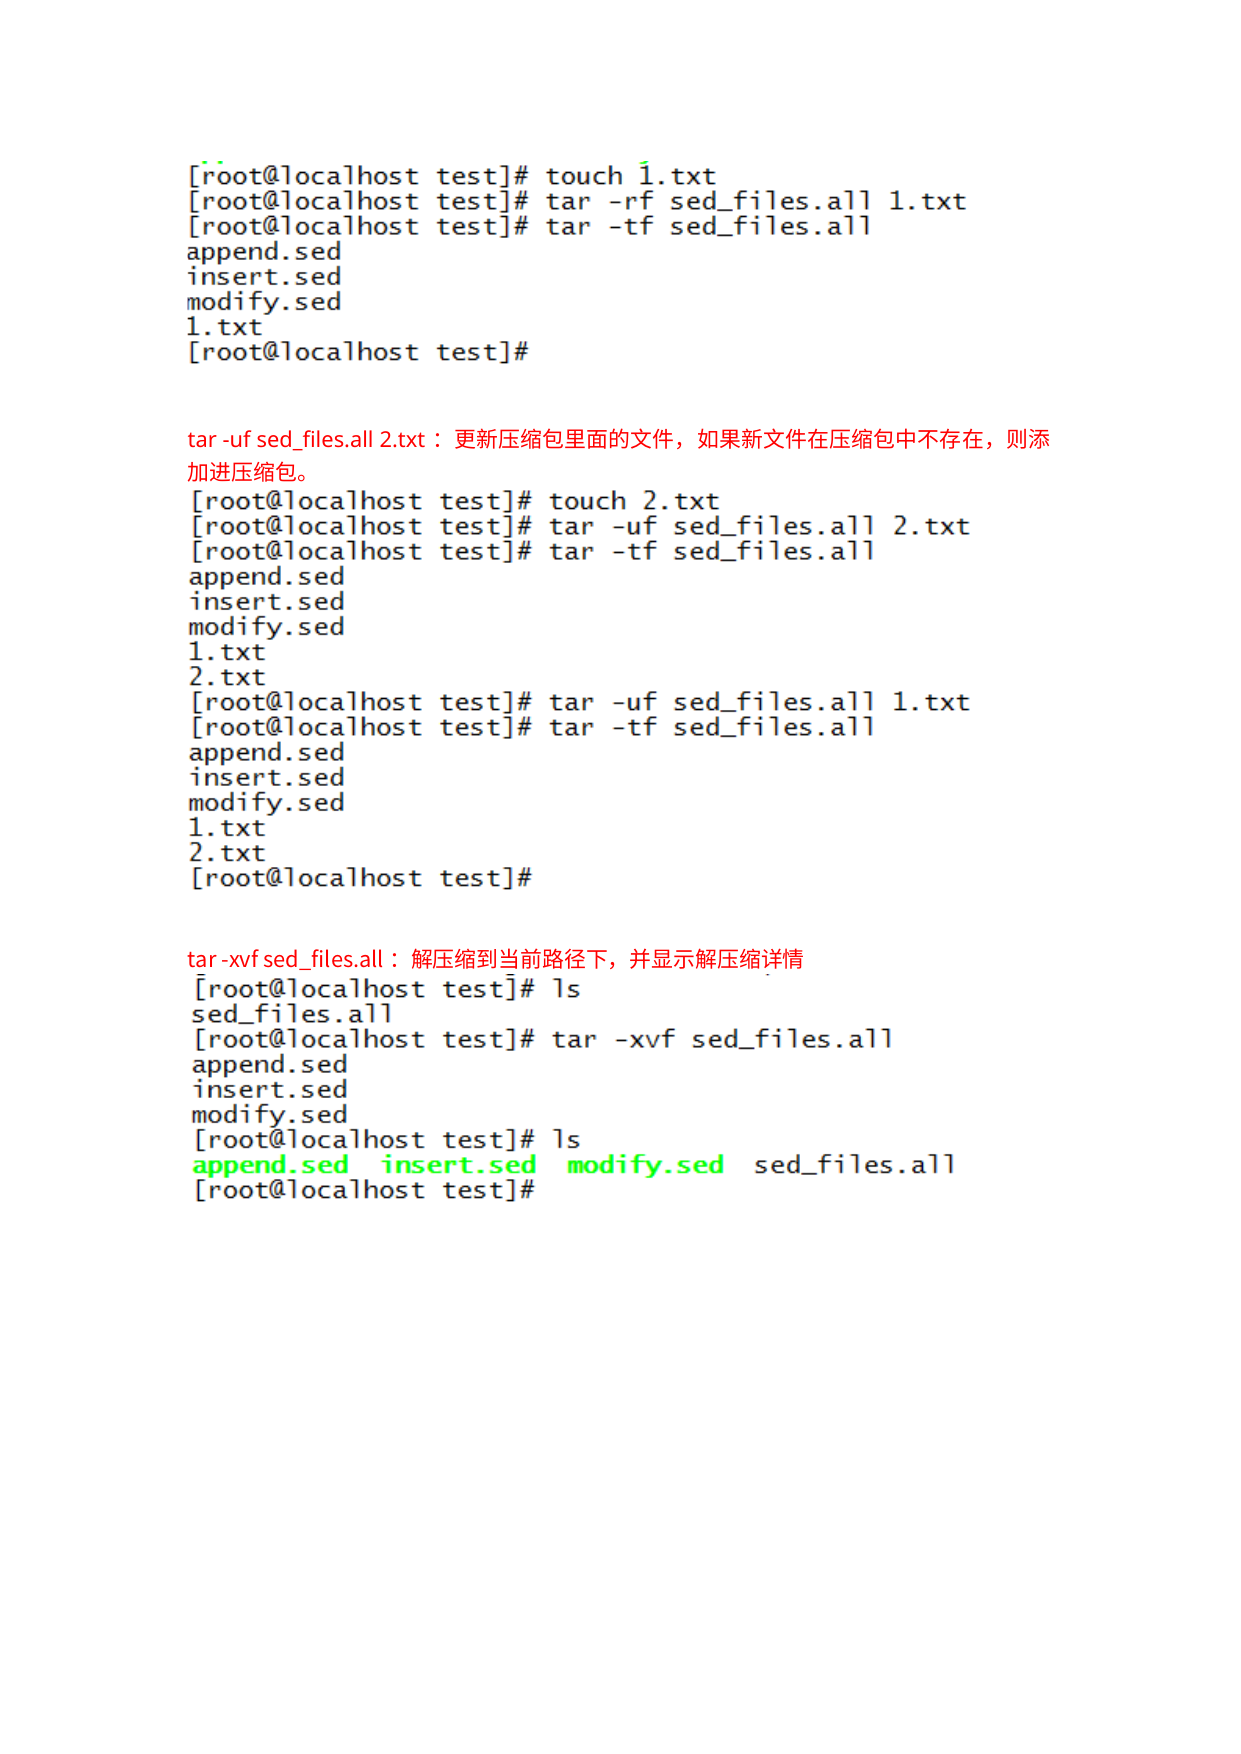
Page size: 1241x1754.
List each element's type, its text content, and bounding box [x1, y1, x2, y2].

picture [187, 486, 989, 910]
picture [187, 161, 988, 384]
text tar -xvf sed_files.all ：解压缩到当前路径下，并显示解压缩详情 [187, 942, 1053, 974]
text tar -uf sed_files.all 2.txt ：更新压缩包里面的文件，如果新文件在压缩包中不存在，则添加进压缩包。 [187, 422, 1053, 487]
picture [187, 974, 1033, 1222]
